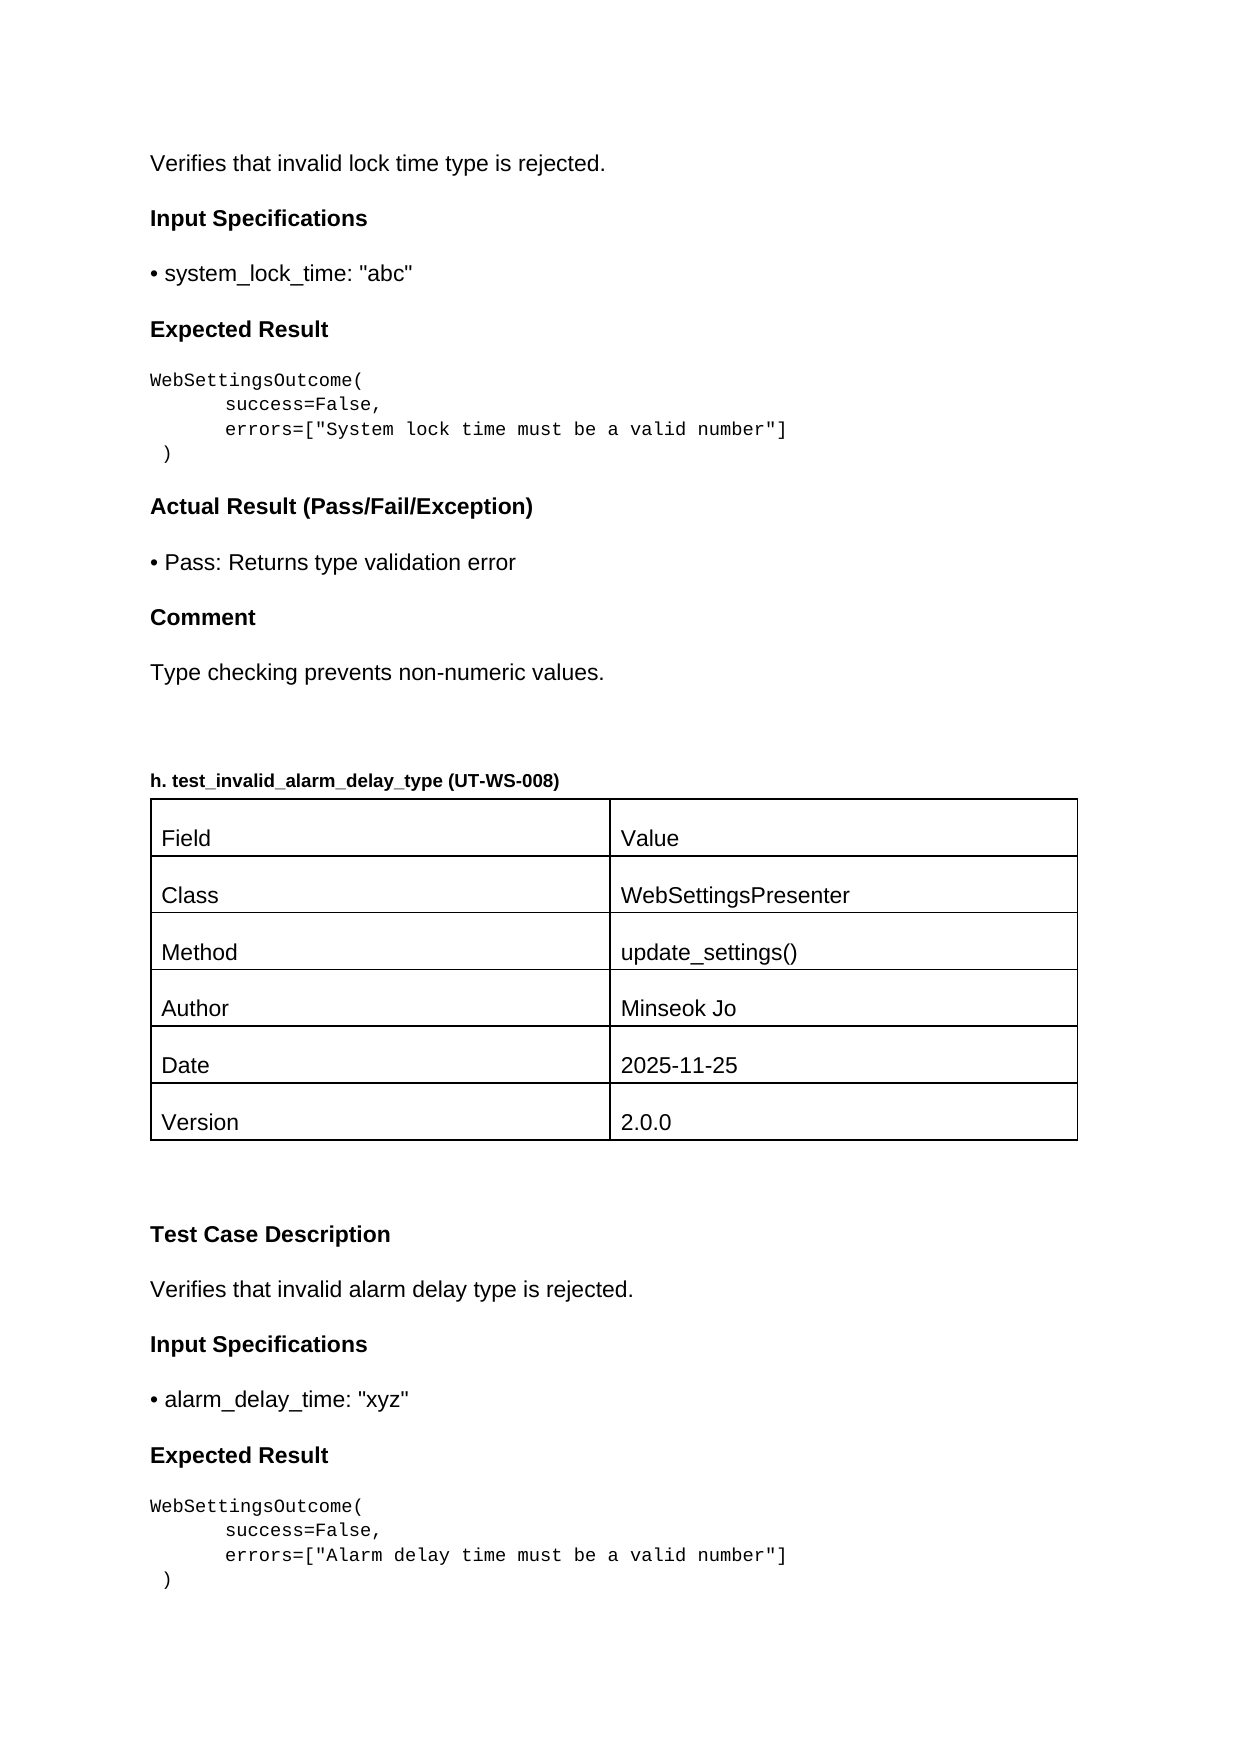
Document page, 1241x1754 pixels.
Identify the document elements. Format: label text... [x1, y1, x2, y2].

text WebSettingsOutcome( success=False, errors=["Alarm delay time must be a valid number"] ) [150, 1497, 1090, 1591]
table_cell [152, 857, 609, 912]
text Test Case Description [150, 1221, 1090, 1247]
text Expected Result [150, 1442, 1090, 1468]
text • alarm_delay_time: "xyz" [150, 1386, 1090, 1413]
text WebSettingsOutcome( success=False, errors=["System lock time must be a valid number"] ) [150, 371, 1090, 465]
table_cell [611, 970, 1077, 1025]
text Input Specifications [150, 1331, 1090, 1357]
text Verifies that invalid alarm delay type is rejected. [150, 1276, 1090, 1302]
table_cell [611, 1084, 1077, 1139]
text Type checking prevents non-numeric values. [150, 659, 1090, 685]
text • system_lock_time: "abc" [150, 260, 1090, 287]
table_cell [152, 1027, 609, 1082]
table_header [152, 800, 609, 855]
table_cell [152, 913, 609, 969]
text Comment [150, 604, 1090, 630]
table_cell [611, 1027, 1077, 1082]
text Expected Result [150, 316, 1090, 342]
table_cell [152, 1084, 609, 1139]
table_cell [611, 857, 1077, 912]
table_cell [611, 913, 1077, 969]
text • Pass: Returns type validation error [150, 548, 1090, 575]
text Verifies that invalid lock time type is rejected. [150, 150, 1090, 176]
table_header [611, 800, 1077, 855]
subtitle h. test_invalid_alarm_delay_type (UT-WS-008) [150, 769, 1090, 791]
text Actual Result (Pass/Fail/Exception) [150, 493, 1090, 520]
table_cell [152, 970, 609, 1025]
text Input Specifications [150, 205, 1090, 232]
